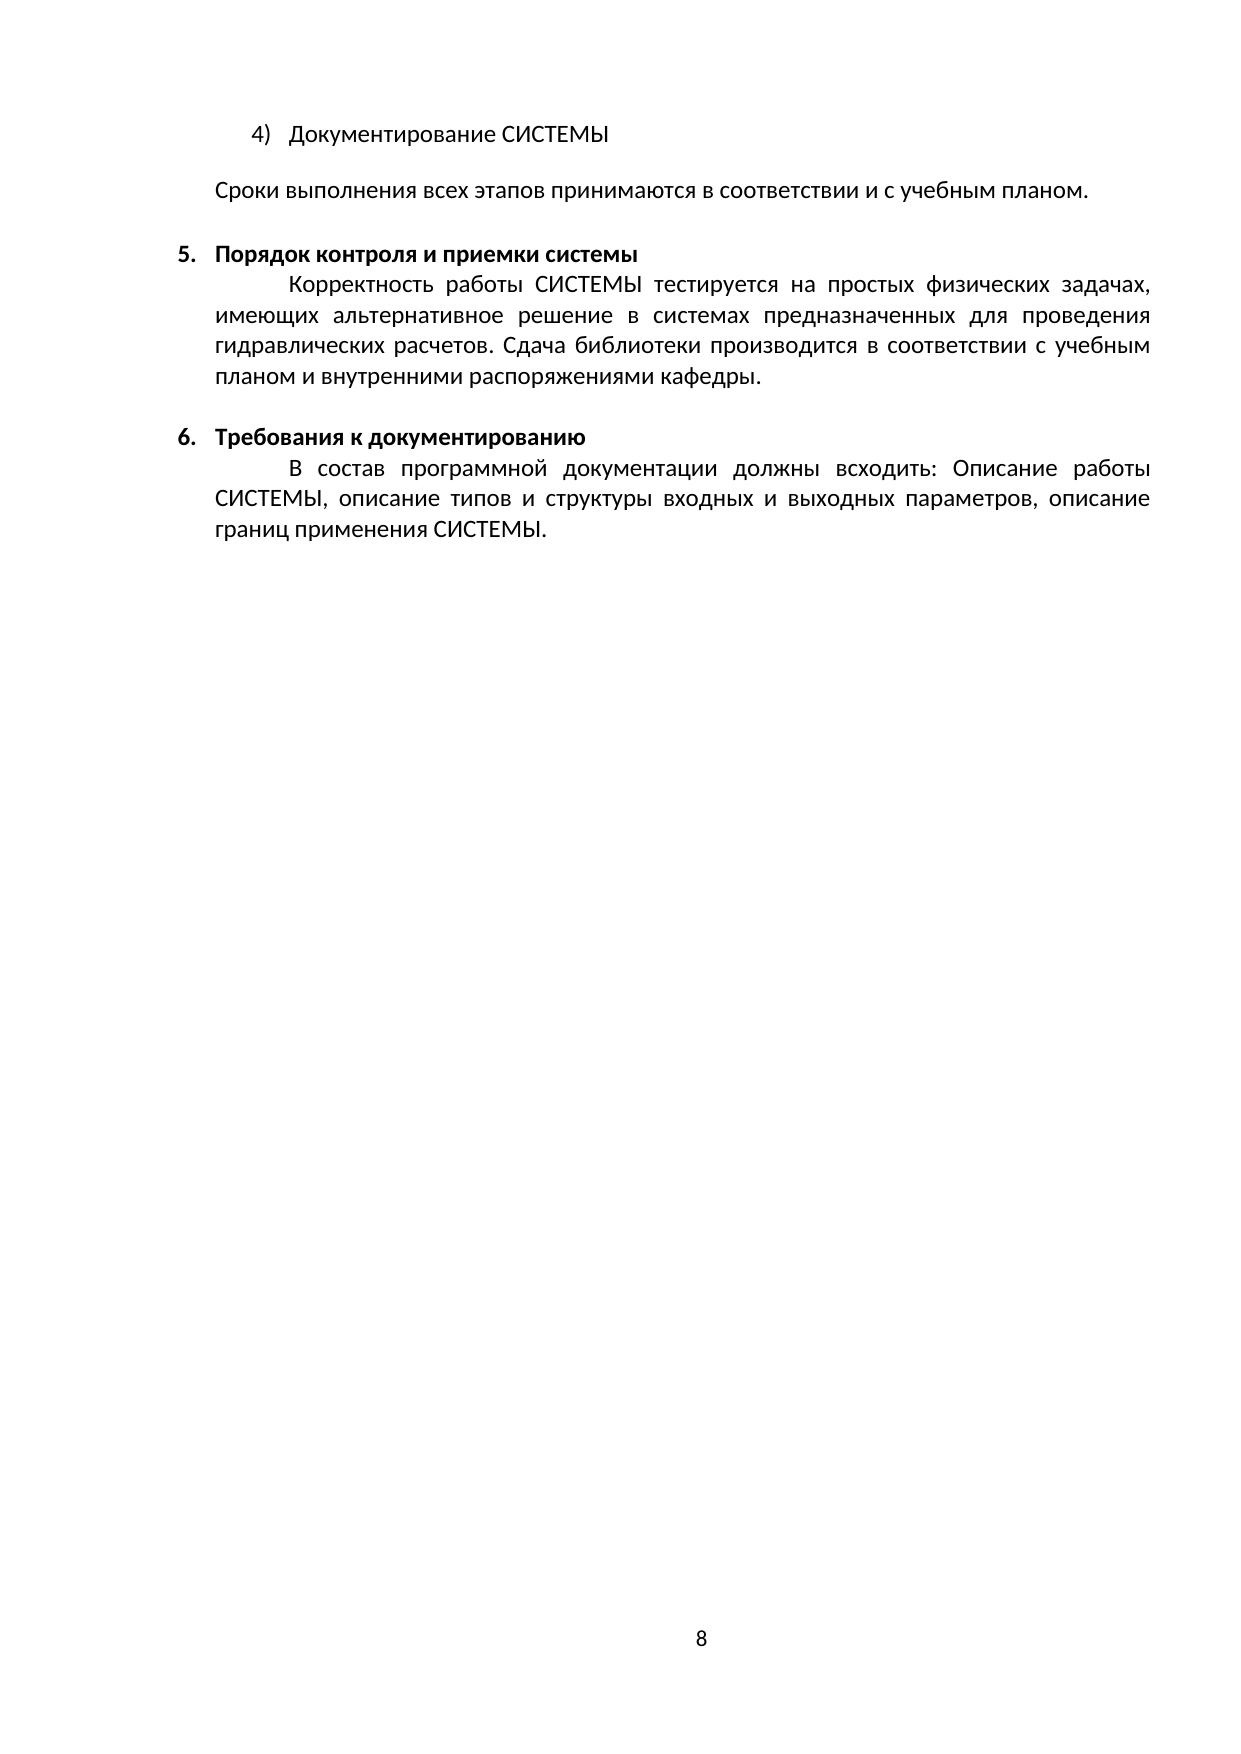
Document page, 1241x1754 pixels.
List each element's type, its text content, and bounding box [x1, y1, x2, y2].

text Сроки выполнения всех этапов принимаются в соответствии и с учебным планом. [177, 174, 1152, 204]
list Документирование СИСТЕМЫ [251, 118, 1152, 149]
list Порядок контроля и приемки системы [177, 238, 1152, 269]
list В состав программной документации должны всходить: Описание работы СИСТЕМЫ, описание типов и структуры входных и выходных параметров, описание границ применения СИСТЕМЫ. [215, 452, 1152, 543]
list Корректность работы СИСТЕМЫ тестируется на простых физических задачах, имеющих альтернативное решение в системах предназначенных для проведения гидравлических расчетов. Сдача библиотеки производится в соответствии с учебным планом и внутренними распоряжениями кафедры. [215, 269, 1152, 391]
list Требования к документированию [177, 421, 1152, 452]
